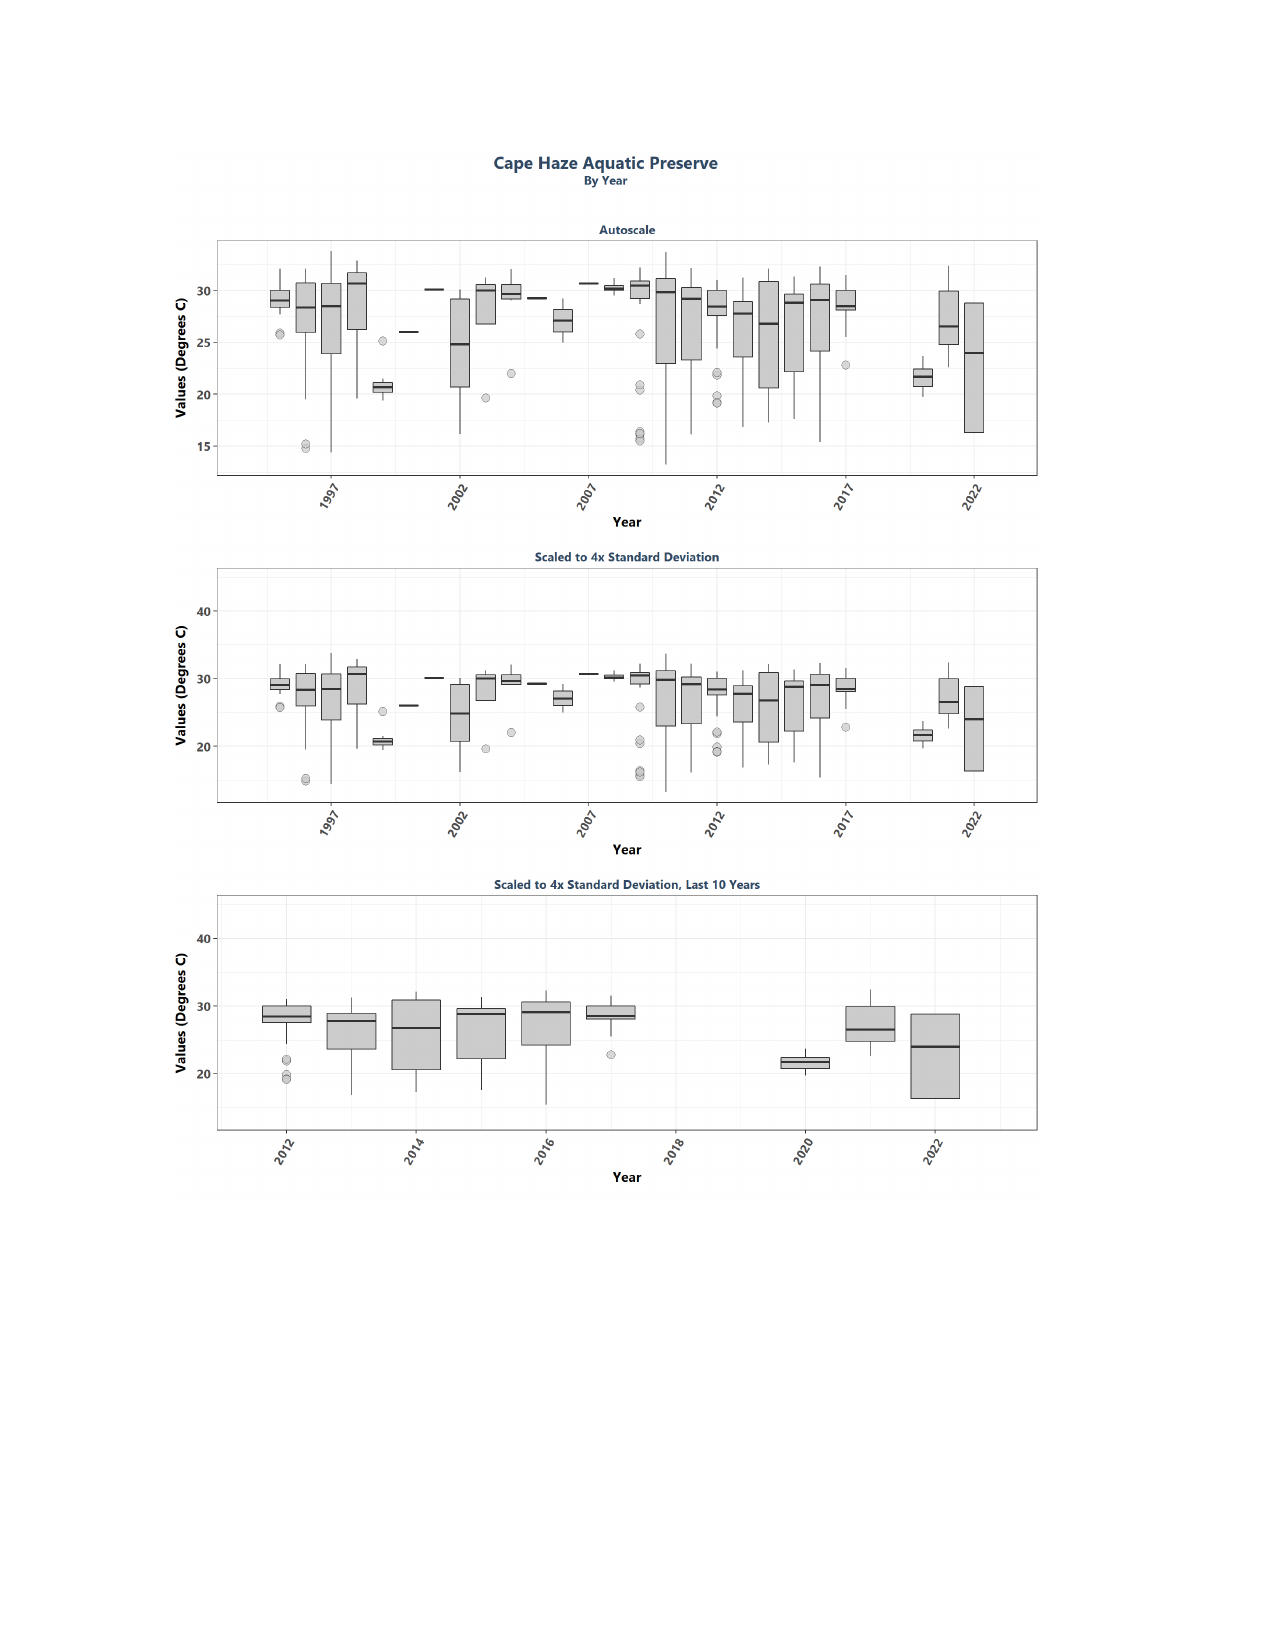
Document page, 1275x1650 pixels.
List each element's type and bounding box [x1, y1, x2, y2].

picture [168, 150, 1044, 1200]
